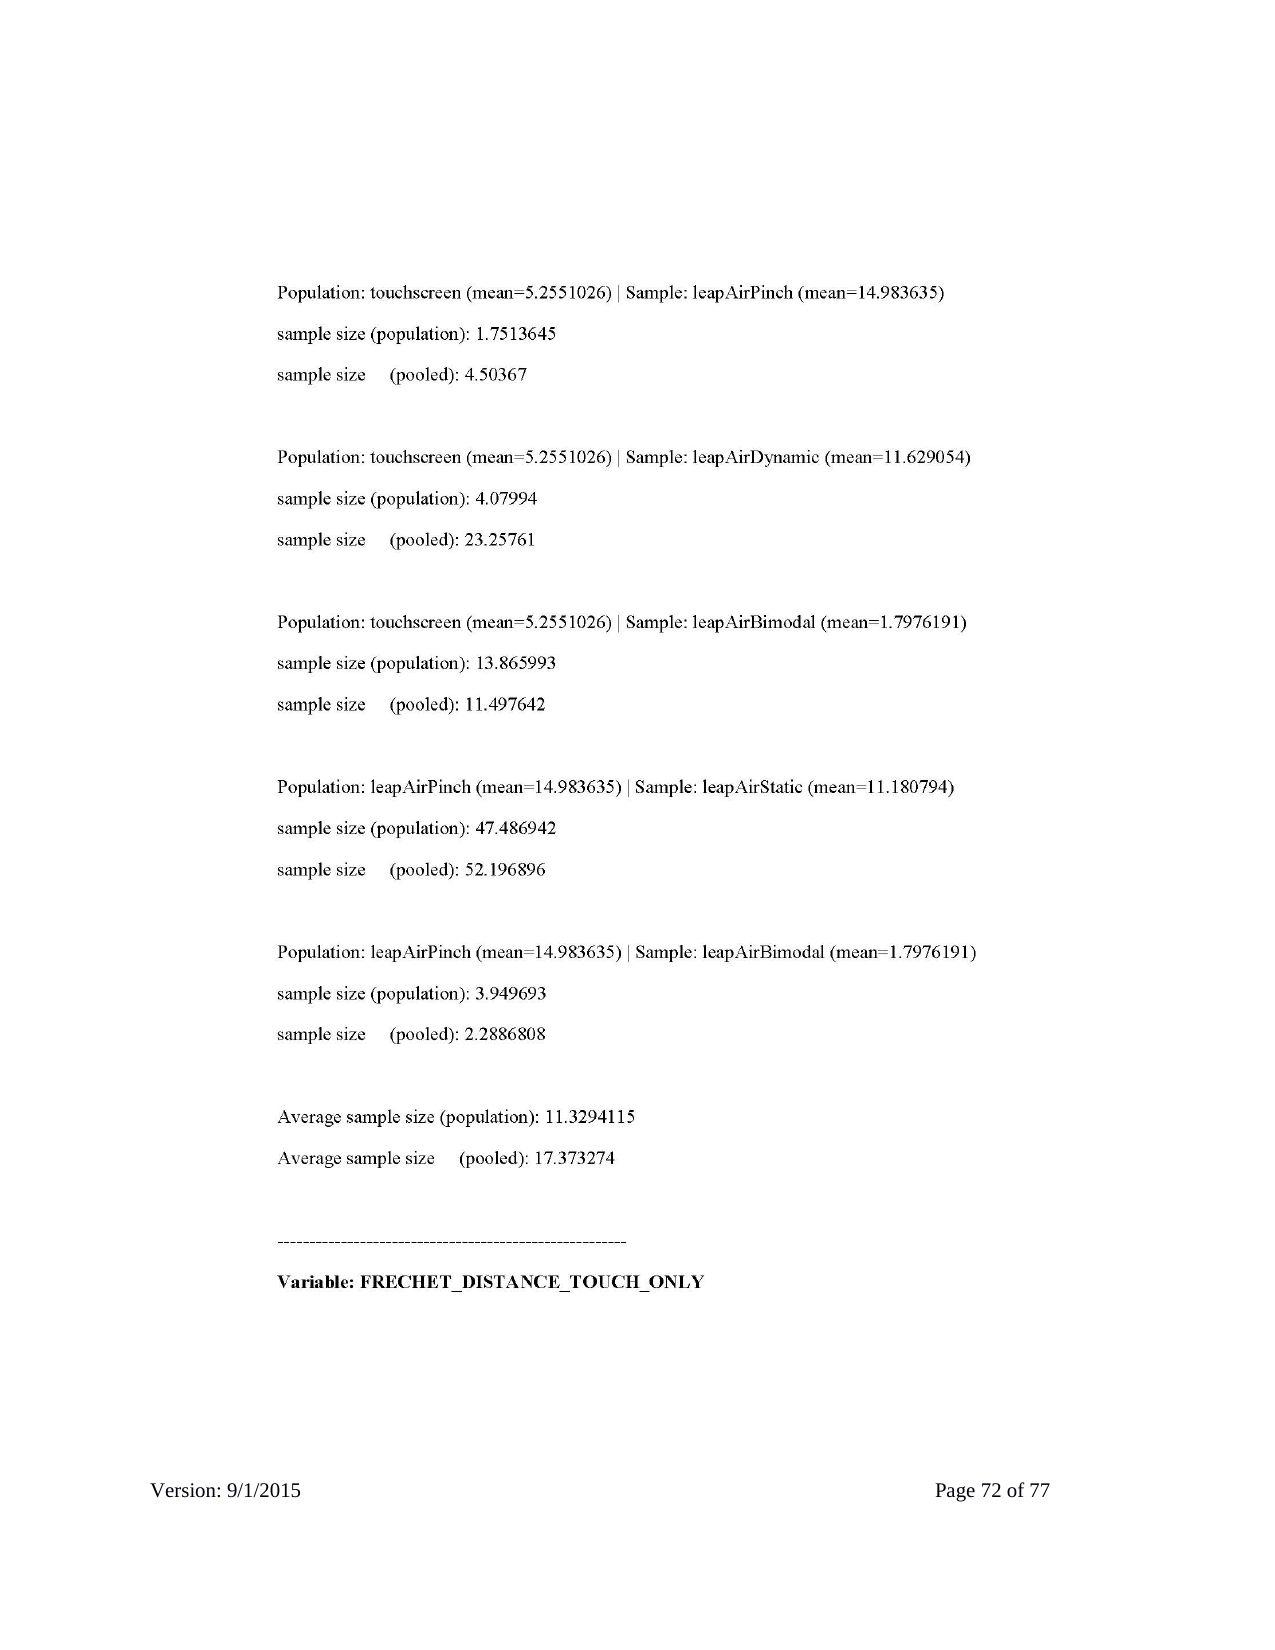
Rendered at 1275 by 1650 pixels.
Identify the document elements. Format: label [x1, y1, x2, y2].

picture [187, 150, 1161, 1411]
